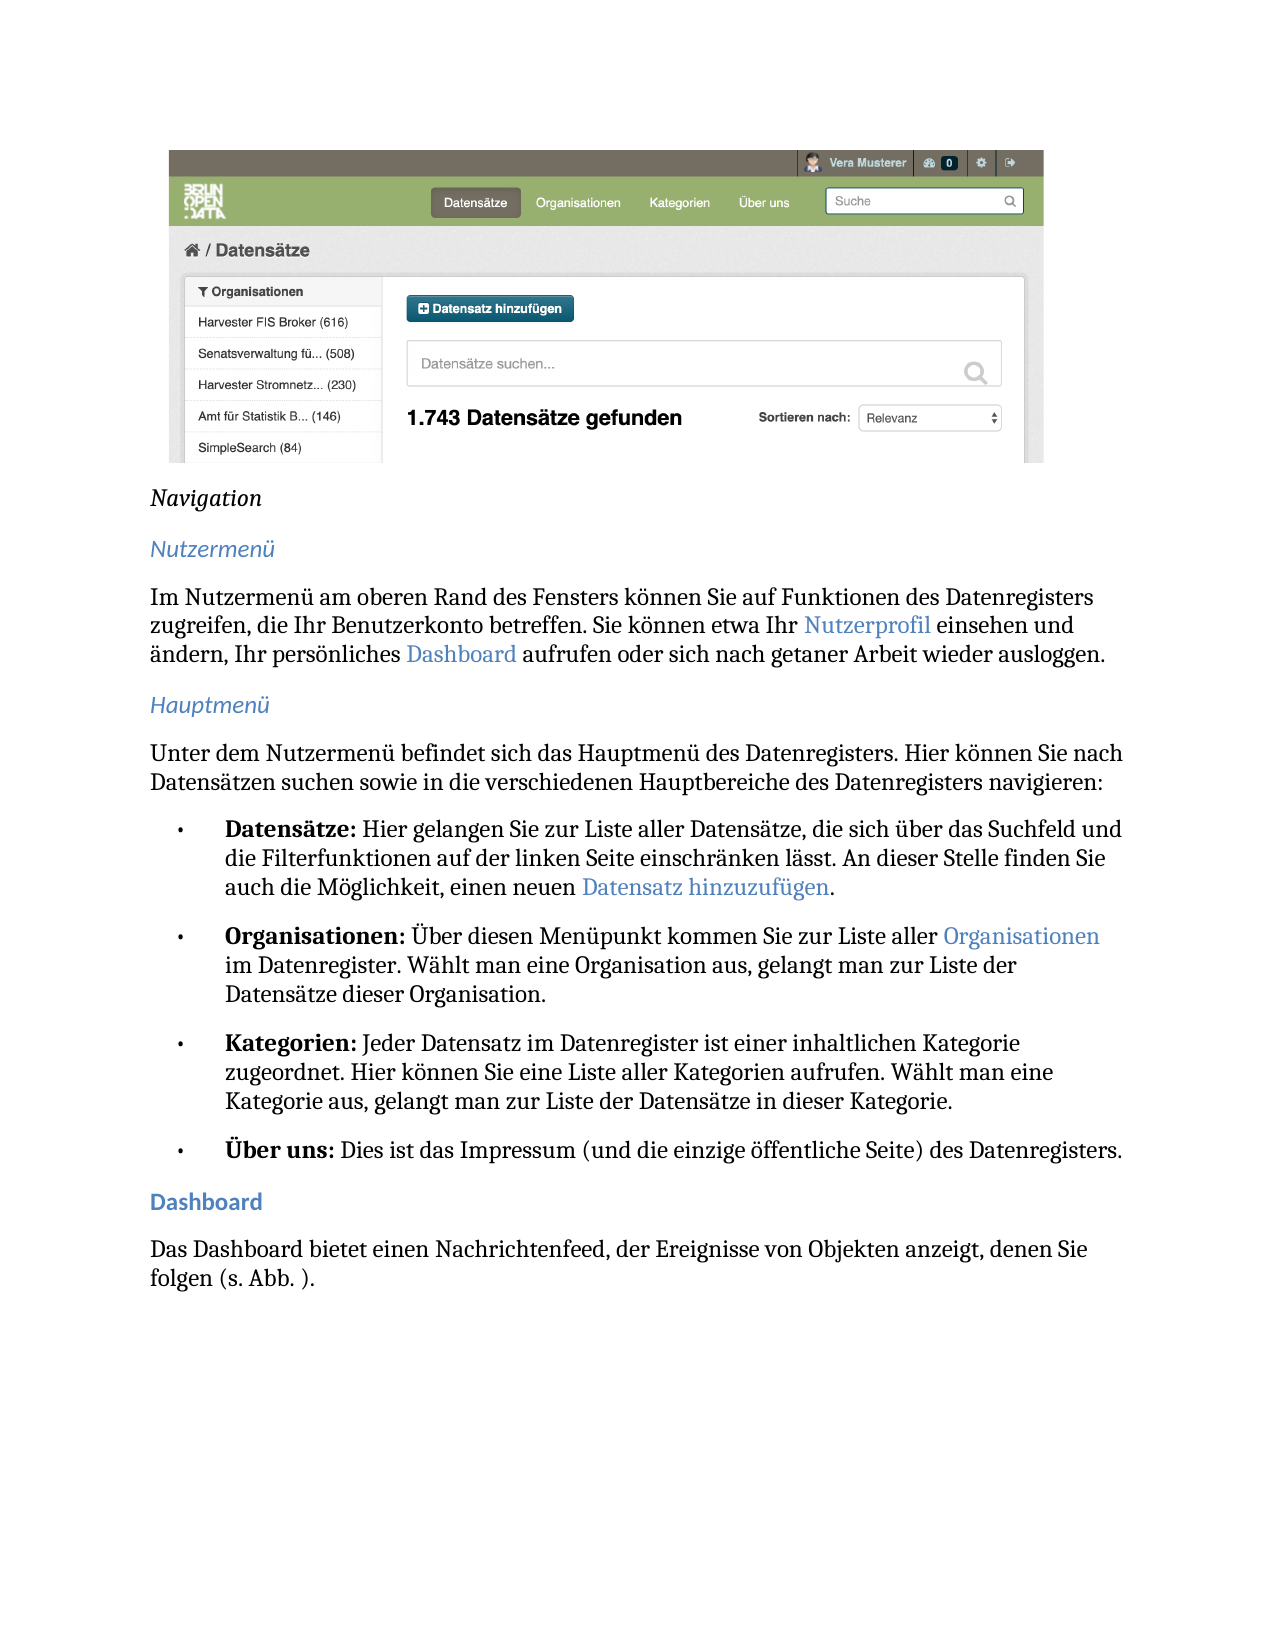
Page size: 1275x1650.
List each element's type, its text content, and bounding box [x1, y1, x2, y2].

text Im Nutzermenü am oberen Rand des Fensters können Sie auf Funktionen des Datenregisters zugreifen, die Ihr Benutzerkonto betreffen. Sie können etwa Ihr Nutzerprofil einsehen und ändern, Ihr persönliches Dashboard aufrufen oder sich nach getaner Arbeit wieder ausloggen. [150, 582, 1125, 669]
text Das Dashboard bietet einen Nachrichtenfeed, der Ereignisse von Objekten anzeigt, denen Sie folgen (s. Abb. ). [150, 1235, 1125, 1293]
list Kategorien: Jeder Datensatz im Datenregister ist einer inhaltlichen Kategorie zugeordnet. Hier können Sie eine Liste aller Kategorien aufrufen. Wählt man eine Kategorie aus, gelangt man zur Liste der Datensätze in dieser Kategorie. [175, 1029, 1125, 1116]
list Datensätze: Hier gelangen Sie zur Liste aller Datensätze, die sich über das Suchfeld und die Filterfunktionen auf der linken Seite einschränken lässt. An dieser Stelle finden Sie auch die Möglichkeit, einen neuen Datensatz hinzuzufügen. [175, 815, 1125, 901]
list Organisationen: Über diesen Menüpunkt kommen Sie zur Liste aller Organisationen im Datenregister. Wählt man eine Organisation aus, gelangt man zur Liste der Datensätze dieser Organisation. [175, 922, 1125, 1008]
subtitle Nutzermenü [150, 533, 1125, 564]
subtitle Hauptmenü [150, 689, 1125, 720]
text Navigation [150, 484, 1125, 512]
picture [168, 150, 1044, 463]
list Über uns: Dies ist das Impressum (und die einzige öffentliche Seite) des Datenregisters. [175, 1136, 1125, 1165]
text Unter dem Nutzermenü befindet sich das Hauptmenü des Datenregisters. Hier können Sie nach Datensätzen suchen sowie in die verschiedenen Hauptbereiche des Datenregisters navigieren: [150, 739, 1125, 796]
subtitle Dashboard [150, 1186, 1125, 1216]
